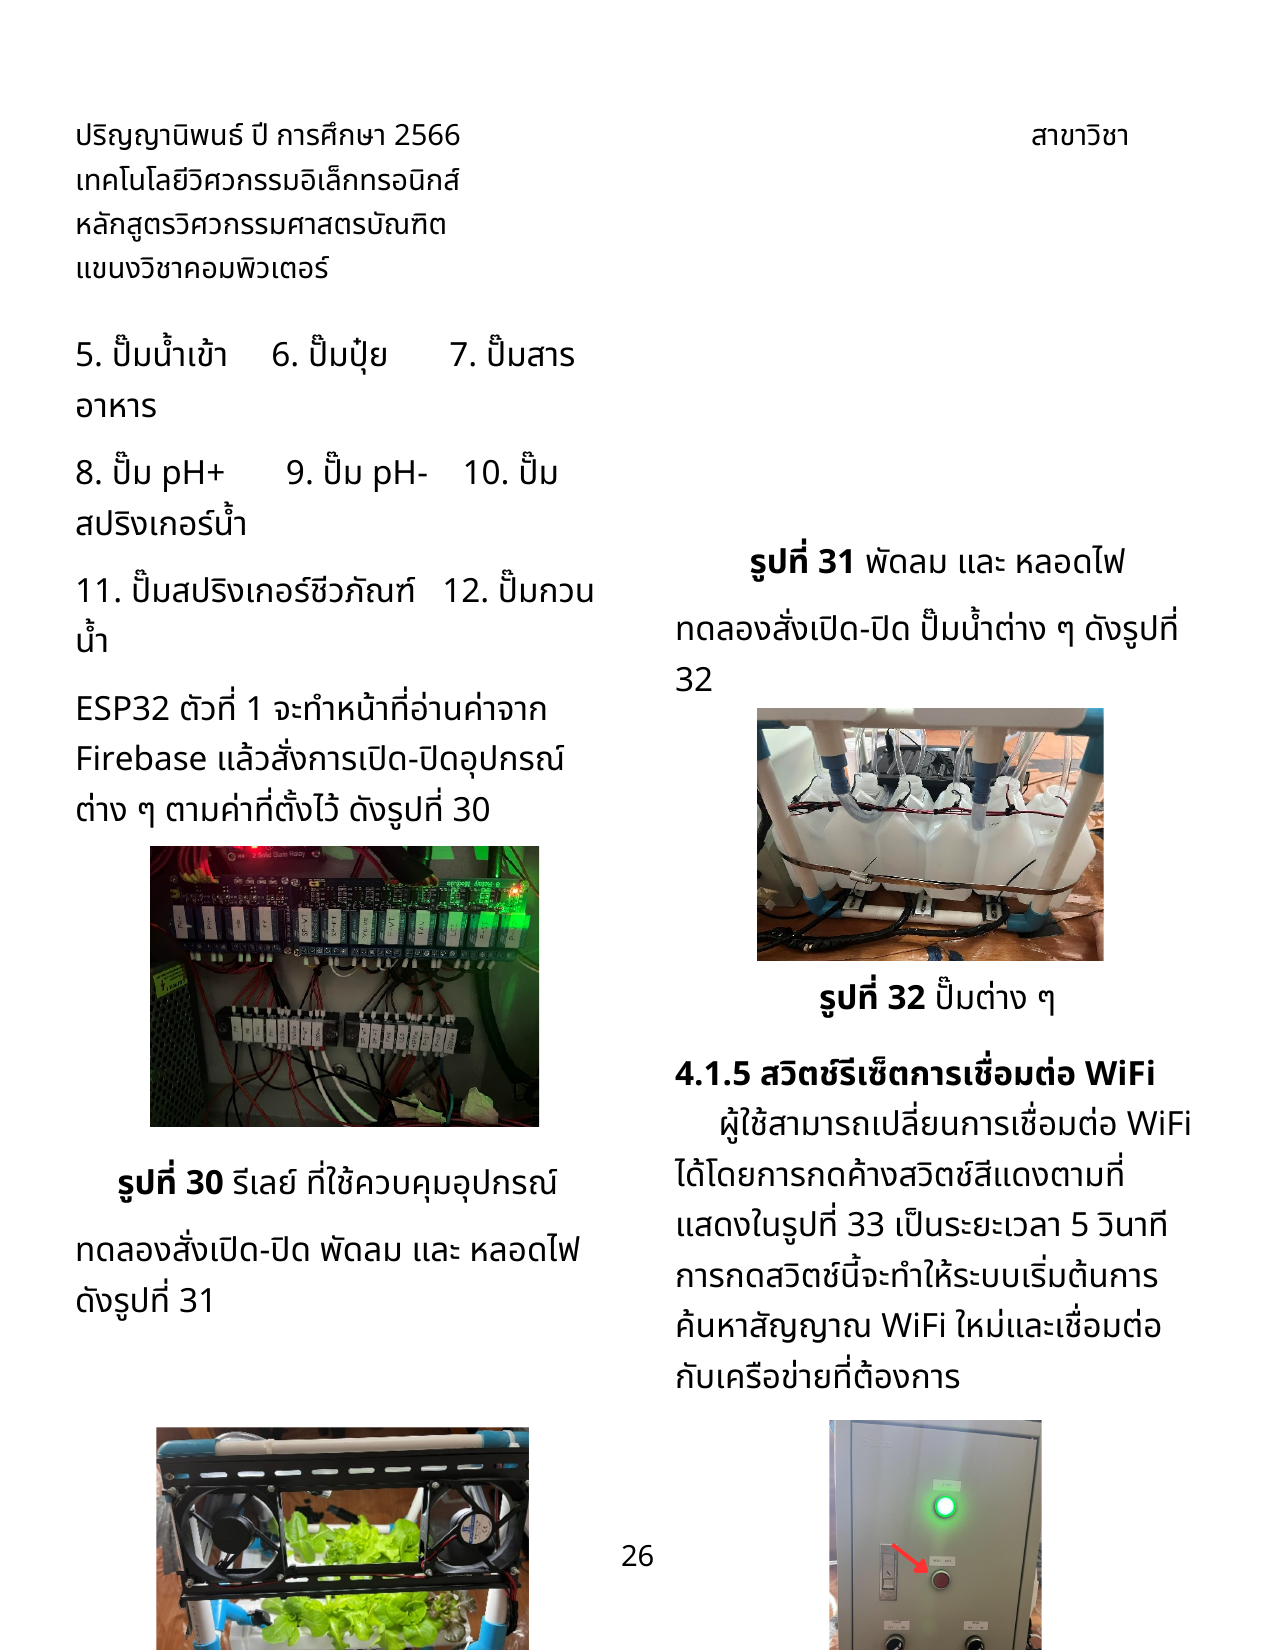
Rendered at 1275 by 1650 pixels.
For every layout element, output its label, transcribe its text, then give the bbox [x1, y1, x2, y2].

text ผู้ใช้สามารถเปลี่ยนการเชื่อมต่อ WiFi ได้โดยการกดค้างสวิตช์สีแดงตามที่แสดงในรูปที่ 33 เป็นระยะเวลา 5 วินาที การกดสวิตช์นี้จะทำให้ระบบเริ่มต้นการค้นหาสัญญาณ WiFi ใหม่และเชื่อมต่อกับเครือข่ายที่ต้องการ [675, 1100, 1200, 1403]
text 4.1.5 สวิตช์รีเซ็ตการเชื่อมต่อ WiFi [675, 1049, 1200, 1100]
text รูปที่ 31 พัดลม และ หลอดไฟ [675, 538, 1200, 588]
text ESP32 ตัวที่ 1 จะทำหน้าที่อ่านค่าจาก Firebase แล้วสั่งการเปิด-ปิดอุปกรณ์ต่าง ๆ ตามค่าที่ตั้งไว้ ดังรูปที่ 30 [75, 684, 600, 836]
text 5. ปั๊มน้ำเข้า 6. ปั๊มปุ๋ย 7. ปั๊มสารอาหาร [75, 331, 600, 432]
picture [150, 846, 540, 1127]
picture [829, 1420, 1042, 1650]
text รูปที่ 32 ปั๊มต่าง ๆ [675, 974, 1200, 1024]
text ทดลองสั่งเปิด-ปิด พัดลม และ หลอดไฟ ดังรูปที่ 31 [75, 1226, 600, 1327]
picture [157, 1428, 529, 1650]
text 8. ปั๊ม pH+ 9. ปั๊ม pH- 10. ปั๊มสปริงเกอร์น้ำ [75, 449, 600, 550]
picture [757, 708, 1104, 961]
text 11. ปั๊มสปริงเกอร์ชีวภัณฑ์ 12. ปั๊มกวนน้ำ [75, 567, 600, 668]
text ทดลองสั่งเปิด-ปิด ปั๊มน้ำต่าง ๆ ดังรูปที่ 32 [675, 605, 1200, 701]
text รูปที่ 30 รีเลย์ ที่ใช้ควบคุมอุปกรณ์ [75, 1159, 600, 1209]
